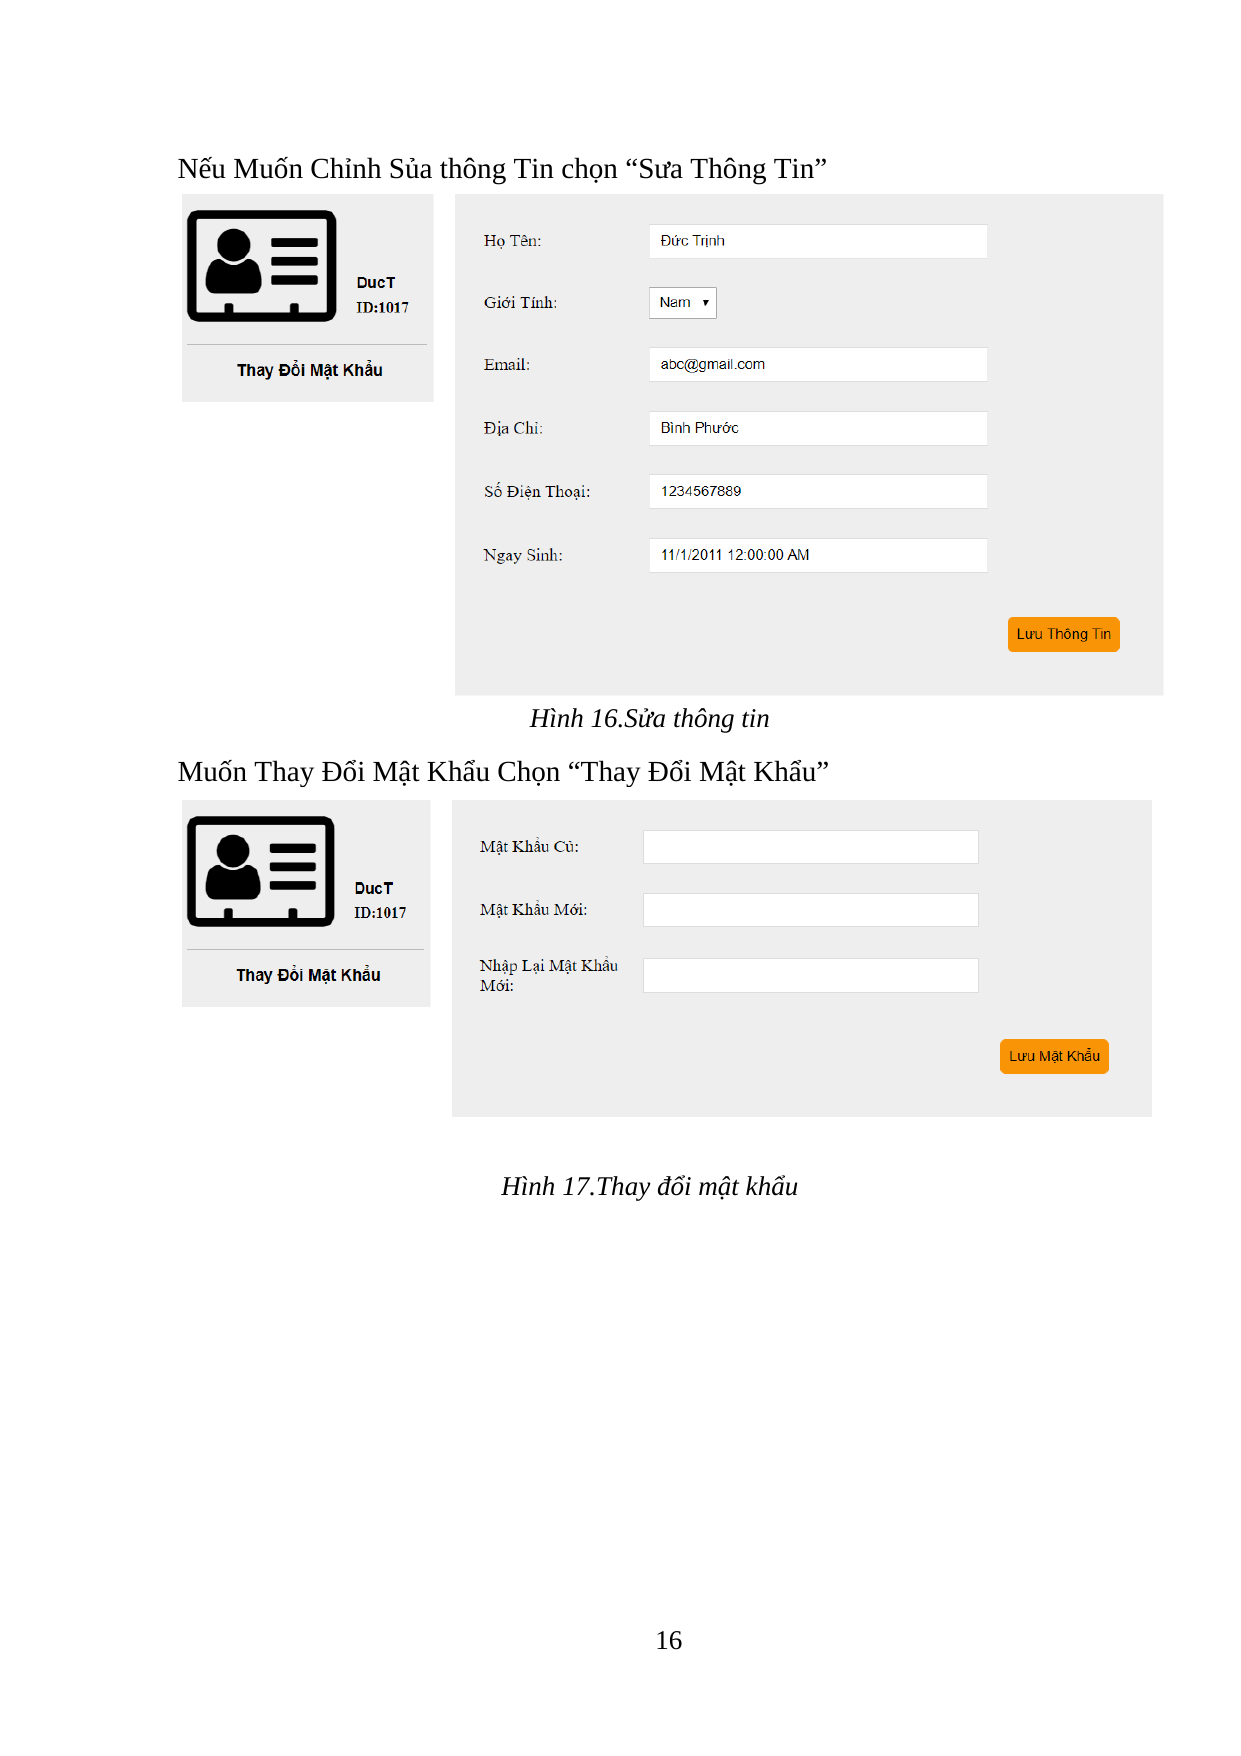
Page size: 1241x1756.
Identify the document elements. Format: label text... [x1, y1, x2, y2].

picture [177, 787, 1177, 1171]
text Hình 17.Thay đổi mật khẩu [177, 1171, 1122, 1201]
picture [177, 185, 1177, 702]
text Nếu Muốn Chỉnh Sủa thông Tin chọn “Sưa Thông Tin” [177, 152, 1122, 185]
text Muốn Thay Đổi Mật Khẩu Chọn “Thay Đổi Mật Khẩu” [177, 754, 1122, 787]
text Hình 16.Sửa thông tin [177, 702, 1122, 733]
